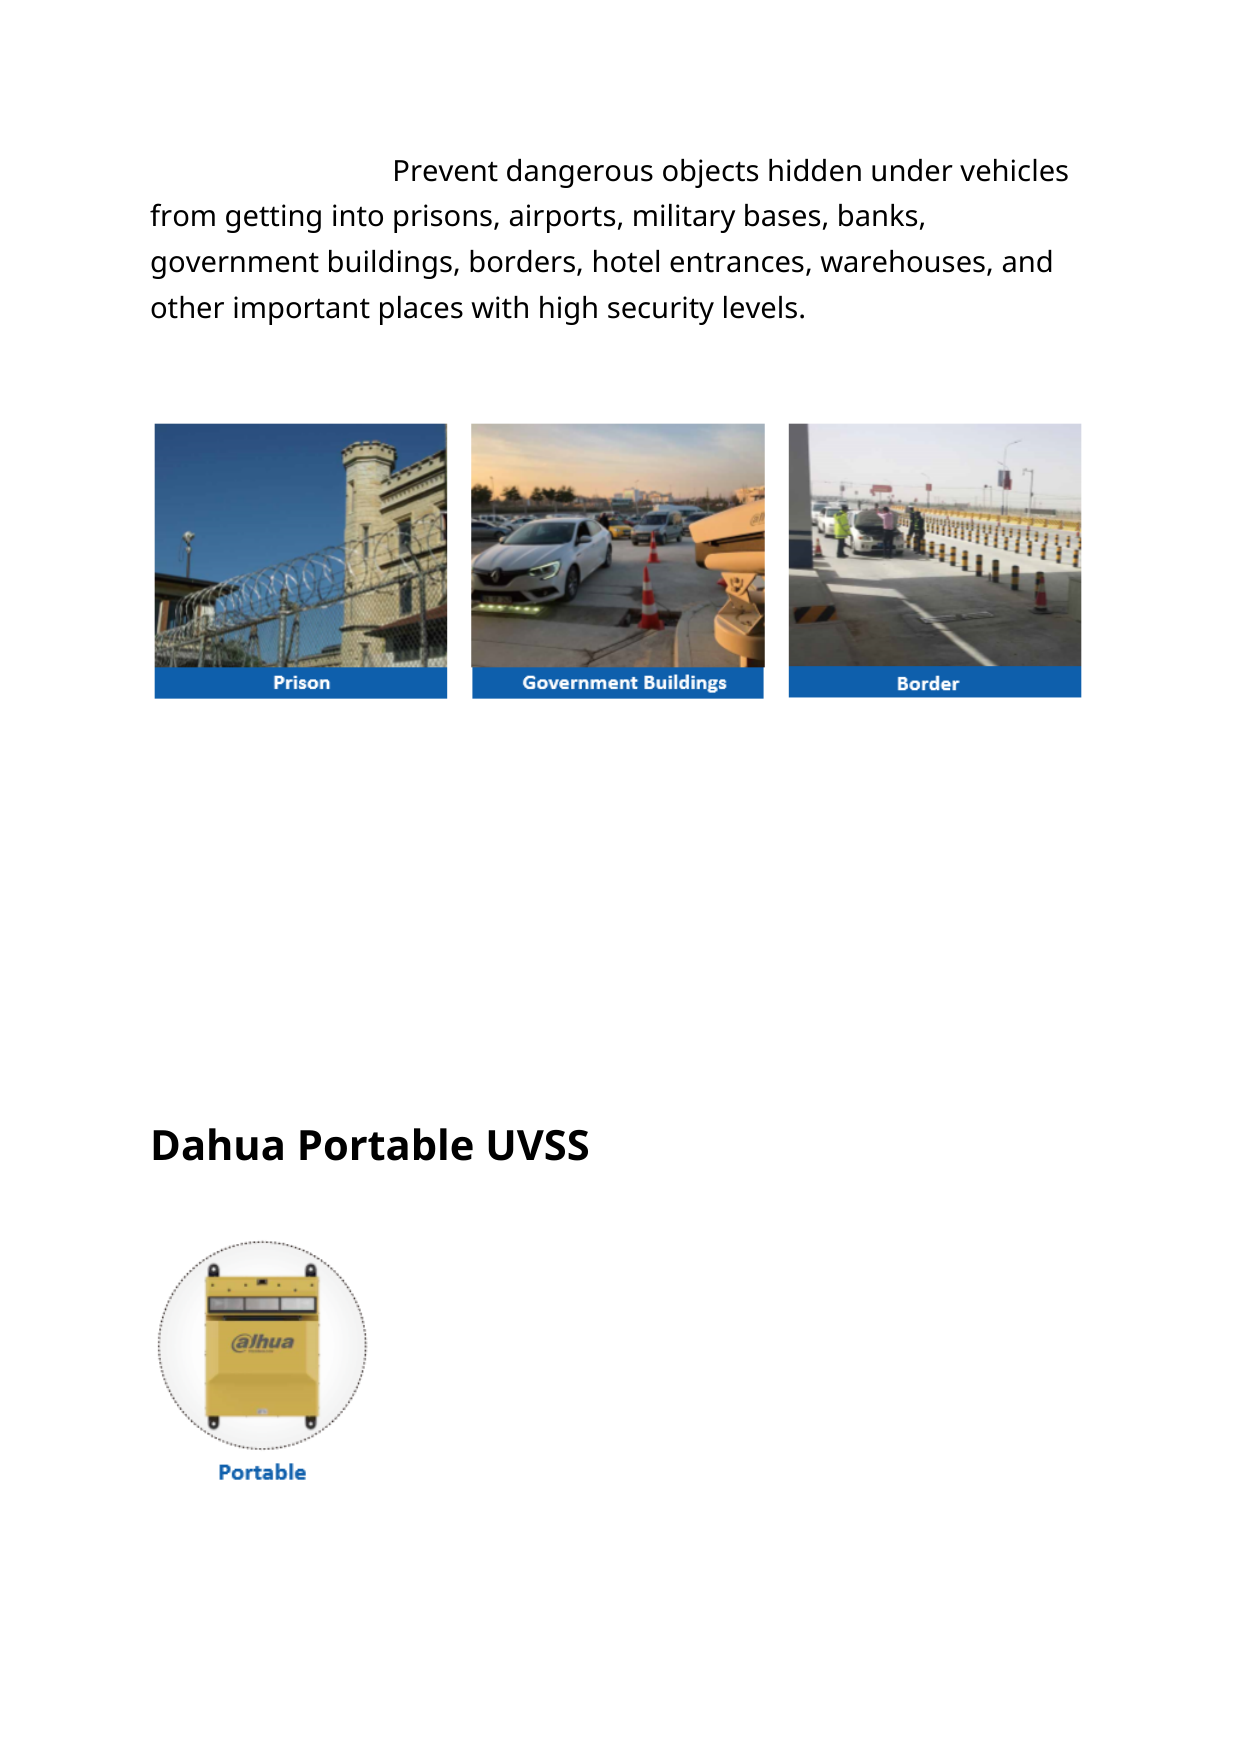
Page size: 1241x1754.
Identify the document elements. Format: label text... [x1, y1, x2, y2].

picture [150, 1202, 384, 1521]
text Dahua Portable UVSS [150, 1116, 1090, 1173]
picture [150, 419, 1091, 706]
text Prevent dangerous objects hidden under vehicles from getting into prisons, airports, military bases, banks, government buildings, borders, hotel entrances, warehouses, and other important places with high security levels. [150, 150, 1090, 327]
